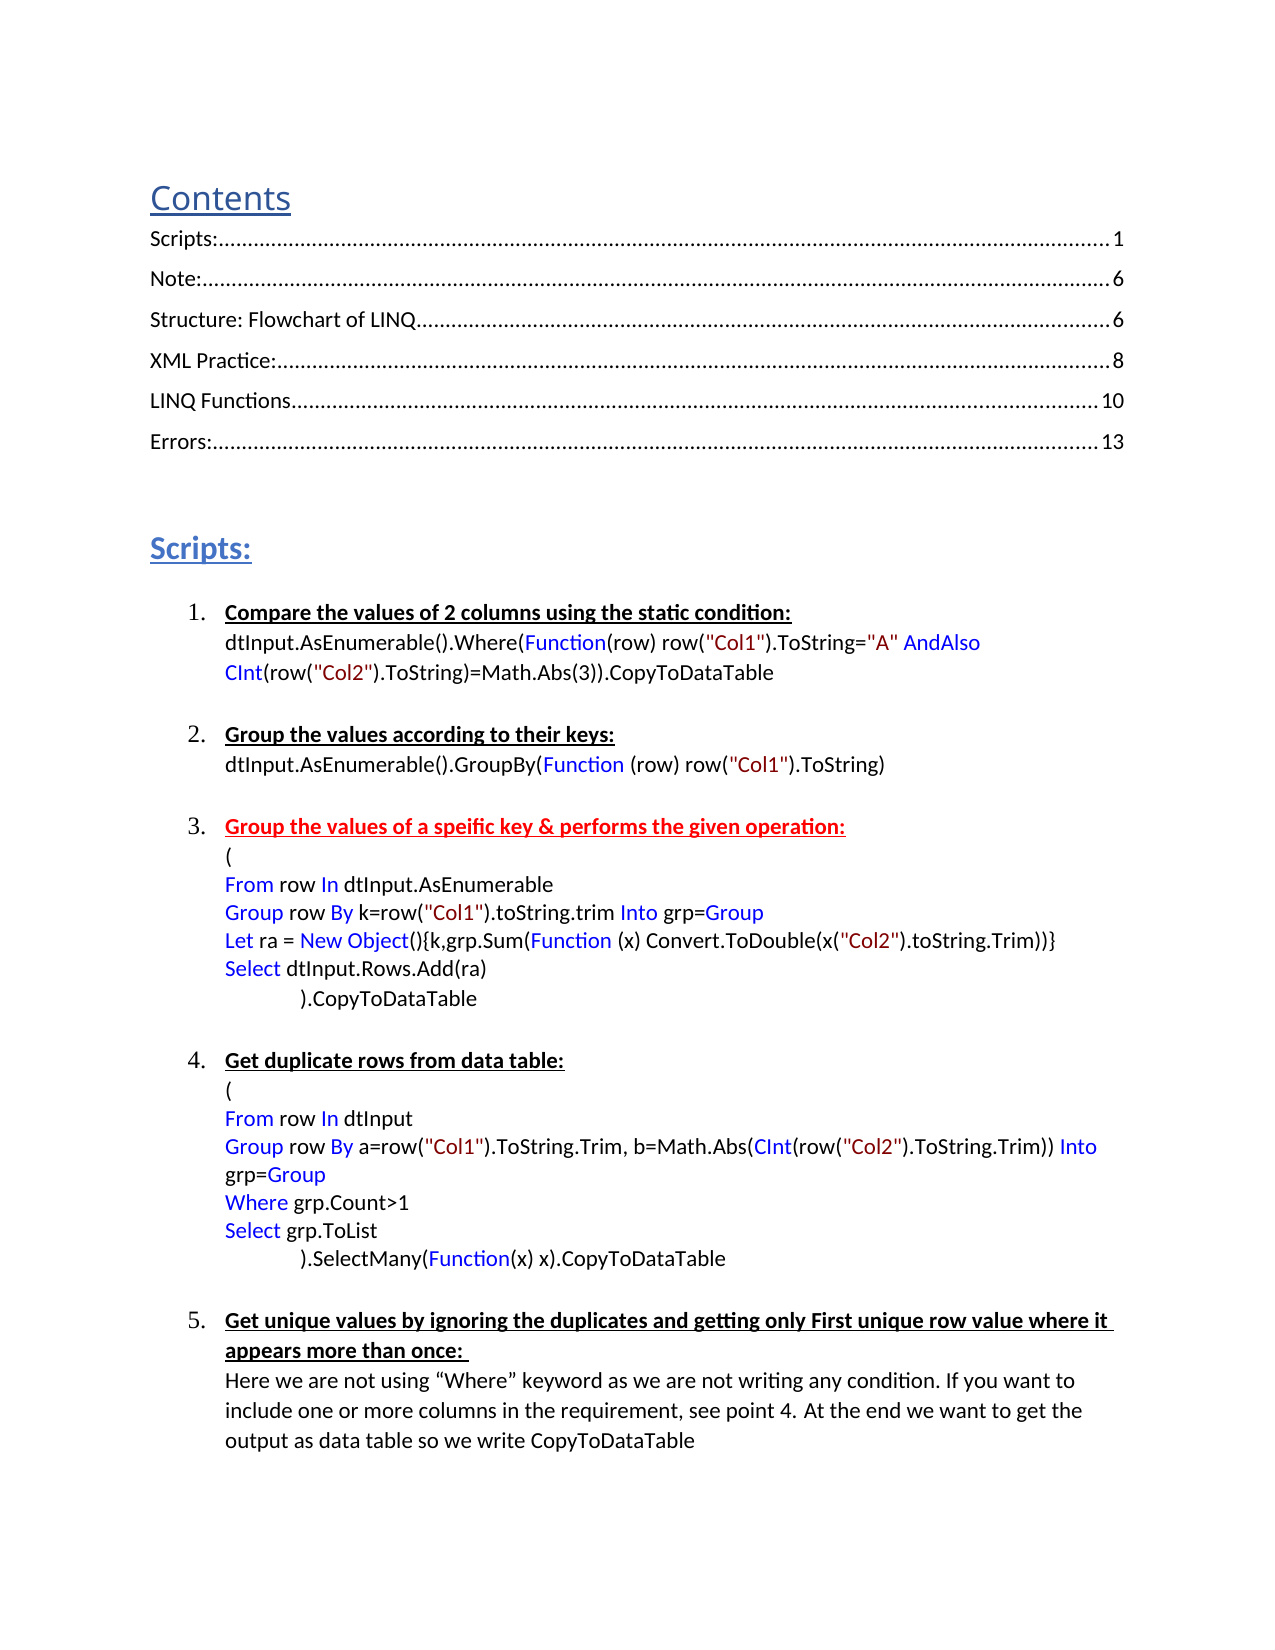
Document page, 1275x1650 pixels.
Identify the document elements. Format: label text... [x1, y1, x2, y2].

list Group the values of a speific key & performs the given operation: [187, 811, 1125, 840]
list dtInput.AsEnumerable().Where(Function(row) row("Col1").ToString="A" AndAlso CInt(row("Col2").ToString)=Math.Abs(3)).CopyToDataTable [225, 628, 1125, 687]
list Group the values according to their keys: [187, 719, 1125, 748]
list ).SelectMany(Function(x) x).CopyToDataTable [225, 1244, 1125, 1272]
list ( [225, 1076, 1125, 1104]
subtitle Scripts: [150, 527, 1125, 568]
list ( [225, 842, 1125, 870]
list Get unique values by ignoring the duplicates and getting only First unique row value where it appears more than once: [187, 1305, 1125, 1364]
list Where grp.Count>1 [225, 1188, 1125, 1216]
list From row In dtInput [225, 1104, 1125, 1132]
list Here we are not using “Where” keyword as we are not writing any condition. If you want to include one or more columns in the requirement, see point 4. At the end we want to get the output as data table so we write CopyToDataTable [225, 1366, 1125, 1454]
list Let ra = New Object(){k,grp.Sum(Function (x) Convert.ToDouble(x("Col2").toString.Trim))} [225, 926, 1125, 954]
list dtInput.AsEnumerable().GroupBy(Function (row) row("Col1").ToString) [225, 750, 1125, 778]
list ).CopyToDataTable [225, 984, 1125, 1012]
list From row In dtInput.AsEnumerable [225, 870, 1125, 898]
list Get duplicate rows from data table: [187, 1045, 1125, 1074]
list Compare the values of 2 columns using the static condition: [187, 597, 1125, 626]
list Select dtInput.Rows.Add(ra) [225, 954, 1125, 982]
list Group row By k=row("Col1").toString.trim Into grp=Group [225, 898, 1125, 926]
list Group row By a=row("Col1").ToString.Trim, b=Math.Abs(CInt(row("Col2").ToString.Trim)) Into grp=Group [225, 1132, 1125, 1188]
list Select grp.ToList [225, 1216, 1125, 1244]
